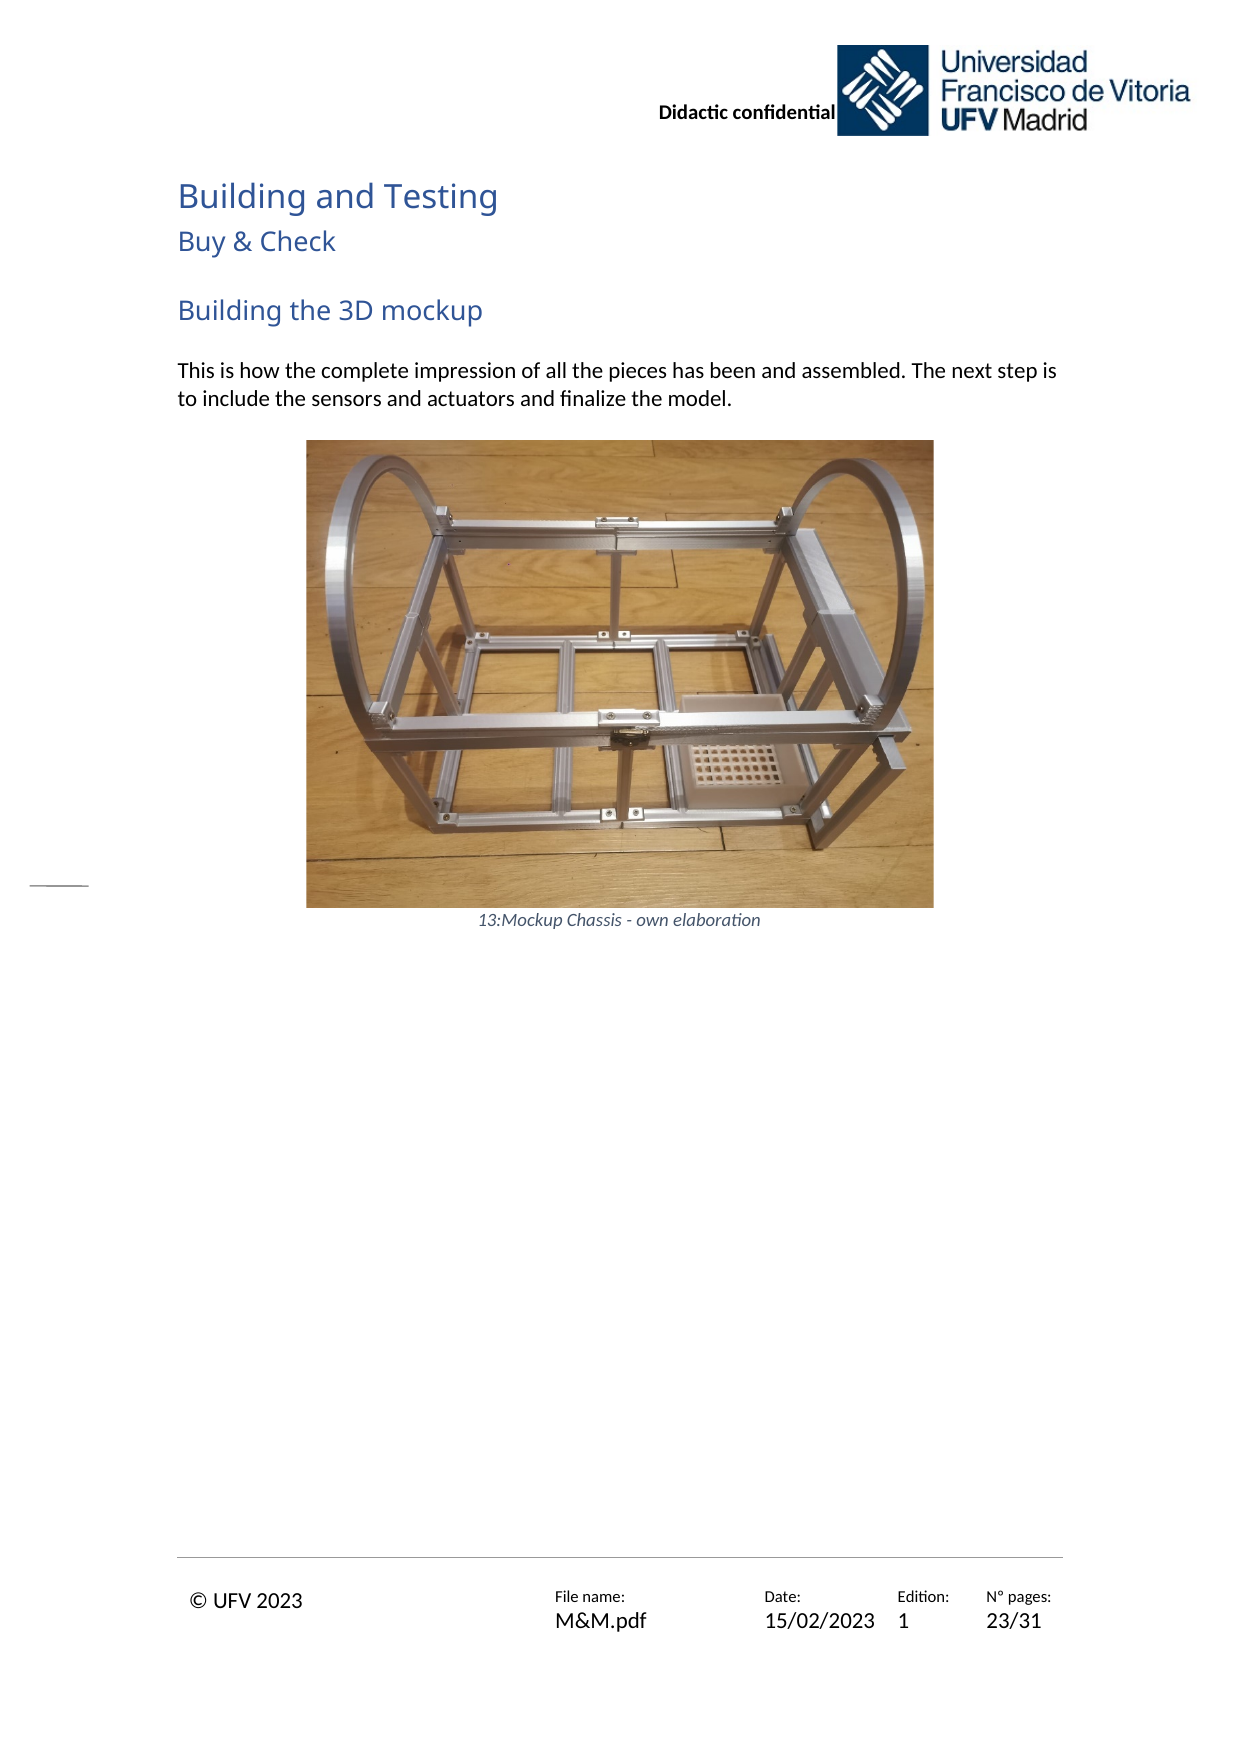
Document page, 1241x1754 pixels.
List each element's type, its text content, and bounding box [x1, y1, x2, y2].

picture [837, 45, 1213, 136]
picture [306, 440, 934, 908]
text This is how the complete impression of all the pieces has been and assembled. The next step is to include the sensors and actuators and finalize the model. [177, 356, 1063, 412]
subtitle Buy & Check [177, 222, 1063, 259]
subtitle Building and Testing [177, 173, 1063, 218]
subtitle Building the 3D mockup [177, 291, 1063, 328]
text 13:Mockup Chassis - own elaboration [177, 908, 1063, 931]
